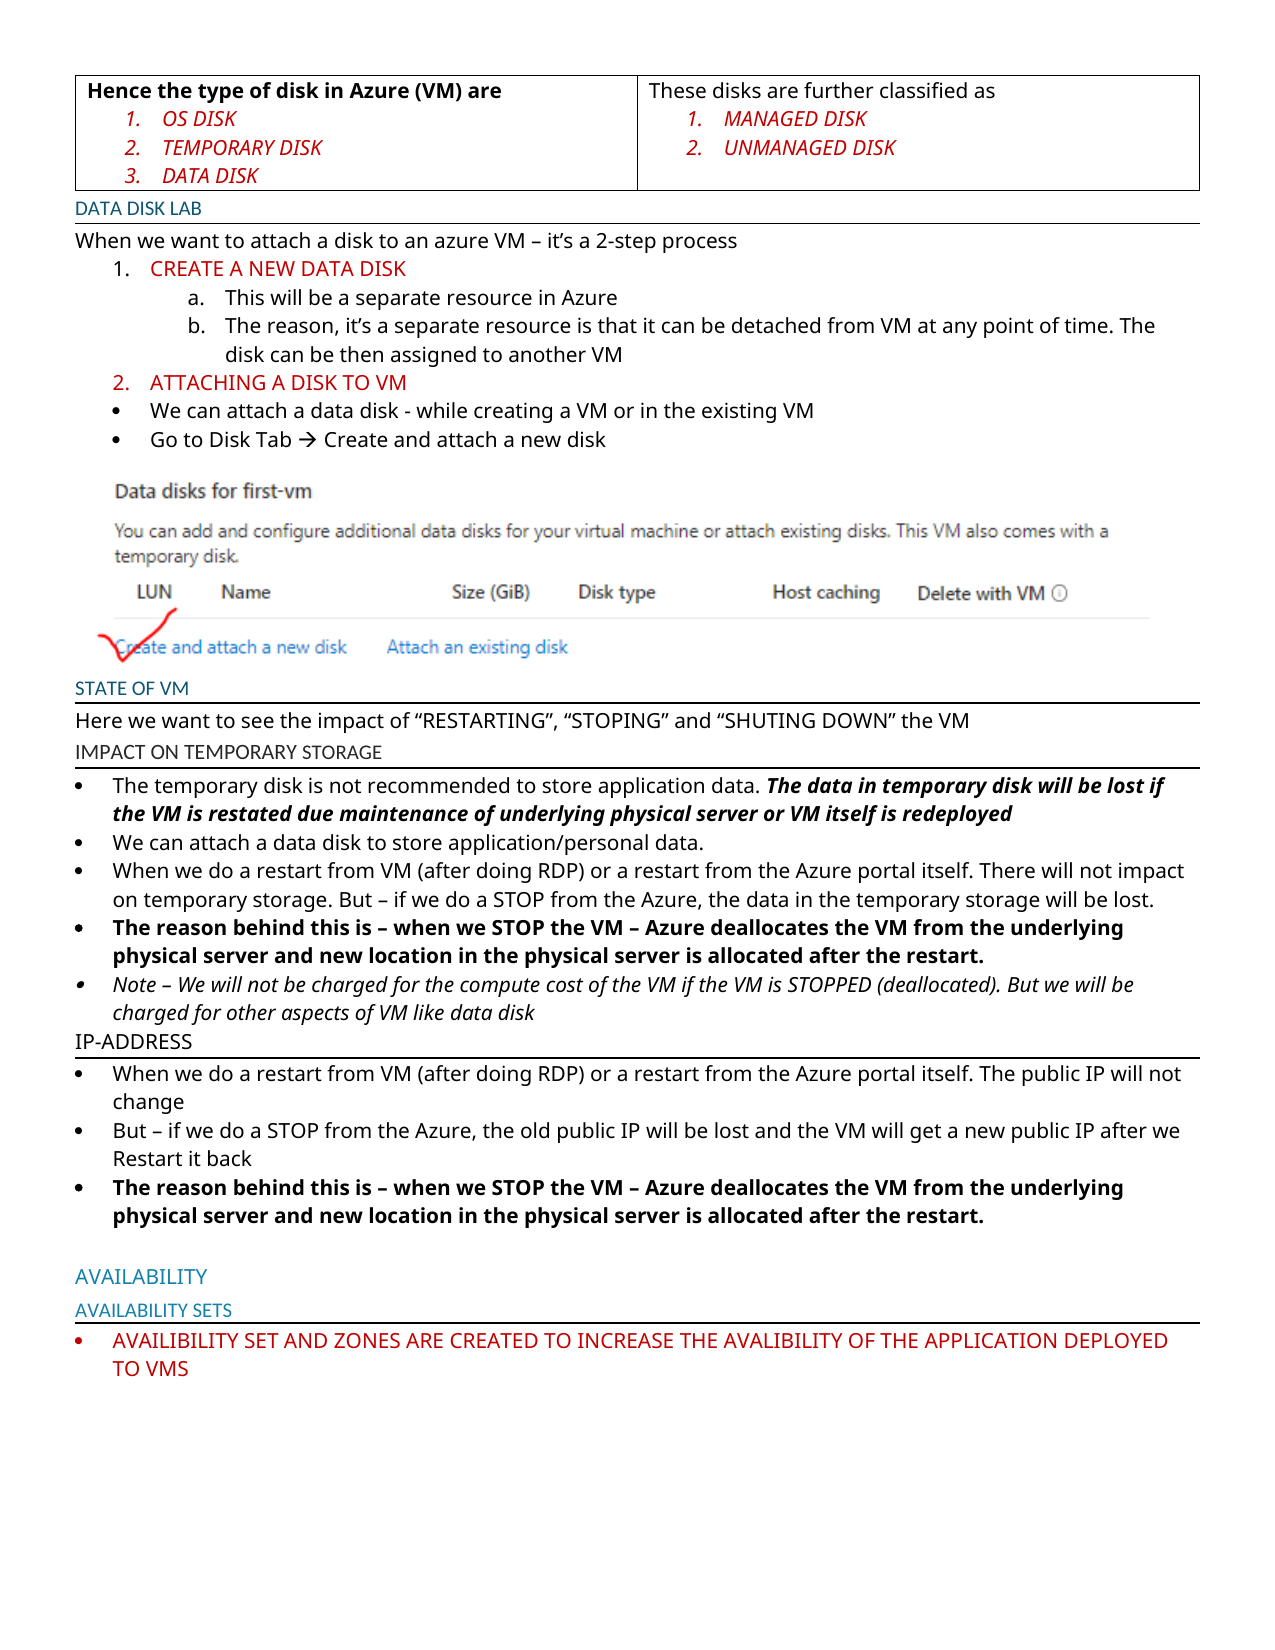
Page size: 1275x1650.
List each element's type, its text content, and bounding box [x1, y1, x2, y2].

list ATTACHING A DISK TO VM [112, 368, 1200, 397]
table_header Hence the type of disk in Azure (VM) are OS DISK TEMPORARY DISK DATA DISK [76, 76, 637, 190]
text Here we want to see the impact of “RESTARTING”, “STOPING” and “SHUTING DOWN” the VM [75, 706, 1200, 734]
picture [75, 453, 1152, 671]
list Go to Disk Tab Create and attach a new disk [112, 425, 1200, 453]
list This will be a separate resource in Azure [187, 283, 1200, 311]
subtitle AVAILABILITY [75, 1262, 1200, 1291]
subtitle IMPACT ON TEMPORARY STORAGE [75, 738, 1200, 767]
list The reason behind this is – when we STOP the VM – Azure deallocates the VM from the underlying physical server and new location in the physical server is allocated after the restart. [75, 1173, 1200, 1229]
list CREATE A NEW DATA DISK [112, 254, 1200, 283]
subtitle DATA DISK LAB [75, 195, 1200, 223]
list We can attach a data disk to store application/personal data. [75, 828, 1200, 856]
list Note – We will not be charged for the compute cost of the VM if the VM is STOPPED (deallocated). But we will be charged for other aspects of VM like data disk [75, 970, 1200, 1027]
table_header These disks are further classified as MANAGED DISK UNMANAGED DISK [638, 76, 1199, 190]
list The temporary disk is not recommended to store application data. The data in temporary disk will be lost if the VM is restated due maintenance of underlying physical server or VM itself is redeployed [75, 771, 1200, 828]
list The reason behind this is – when we STOP the VM – Azure deallocates the VM from the underlying physical server and new location in the physical server is allocated after the restart. [75, 913, 1200, 970]
list But – if we do a STOP from the Azure, the old public IP will be lost and the VM will get a new public IP after we Restart it back [75, 1116, 1200, 1173]
list When we do a restart from VM (after doing RDP) or a restart from the Azure portal itself. There will not impact on temporary storage. But – if we do a STOP from the Azure, the data in the temporary storage will be lost. [75, 856, 1200, 913]
list The reason, it’s a separate resource is that it can be detached from VM at any point of time. The disk can be then assigned to another VM [187, 311, 1200, 368]
text IP-ADDRESS [75, 1027, 1200, 1057]
list We can attach a data disk - while creating a VM or in the existing VM [112, 397, 1200, 425]
subtitle STATE OF VM [75, 675, 1200, 702]
subtitle AVAILABILITY SETS [75, 1297, 1200, 1322]
text When we want to attach a disk to an azure VM – it’s a 2-step process [75, 226, 1200, 254]
list When we do a restart from VM (after doing RDP) or a restart from the Azure portal itself. The public IP will not change [75, 1059, 1200, 1116]
list AVAILIBILITY SET AND ZONES ARE CREATED TO INCREASE THE AVALIBILITY OF THE APPLICATION DEPLOYED TO VMS [75, 1326, 1200, 1383]
